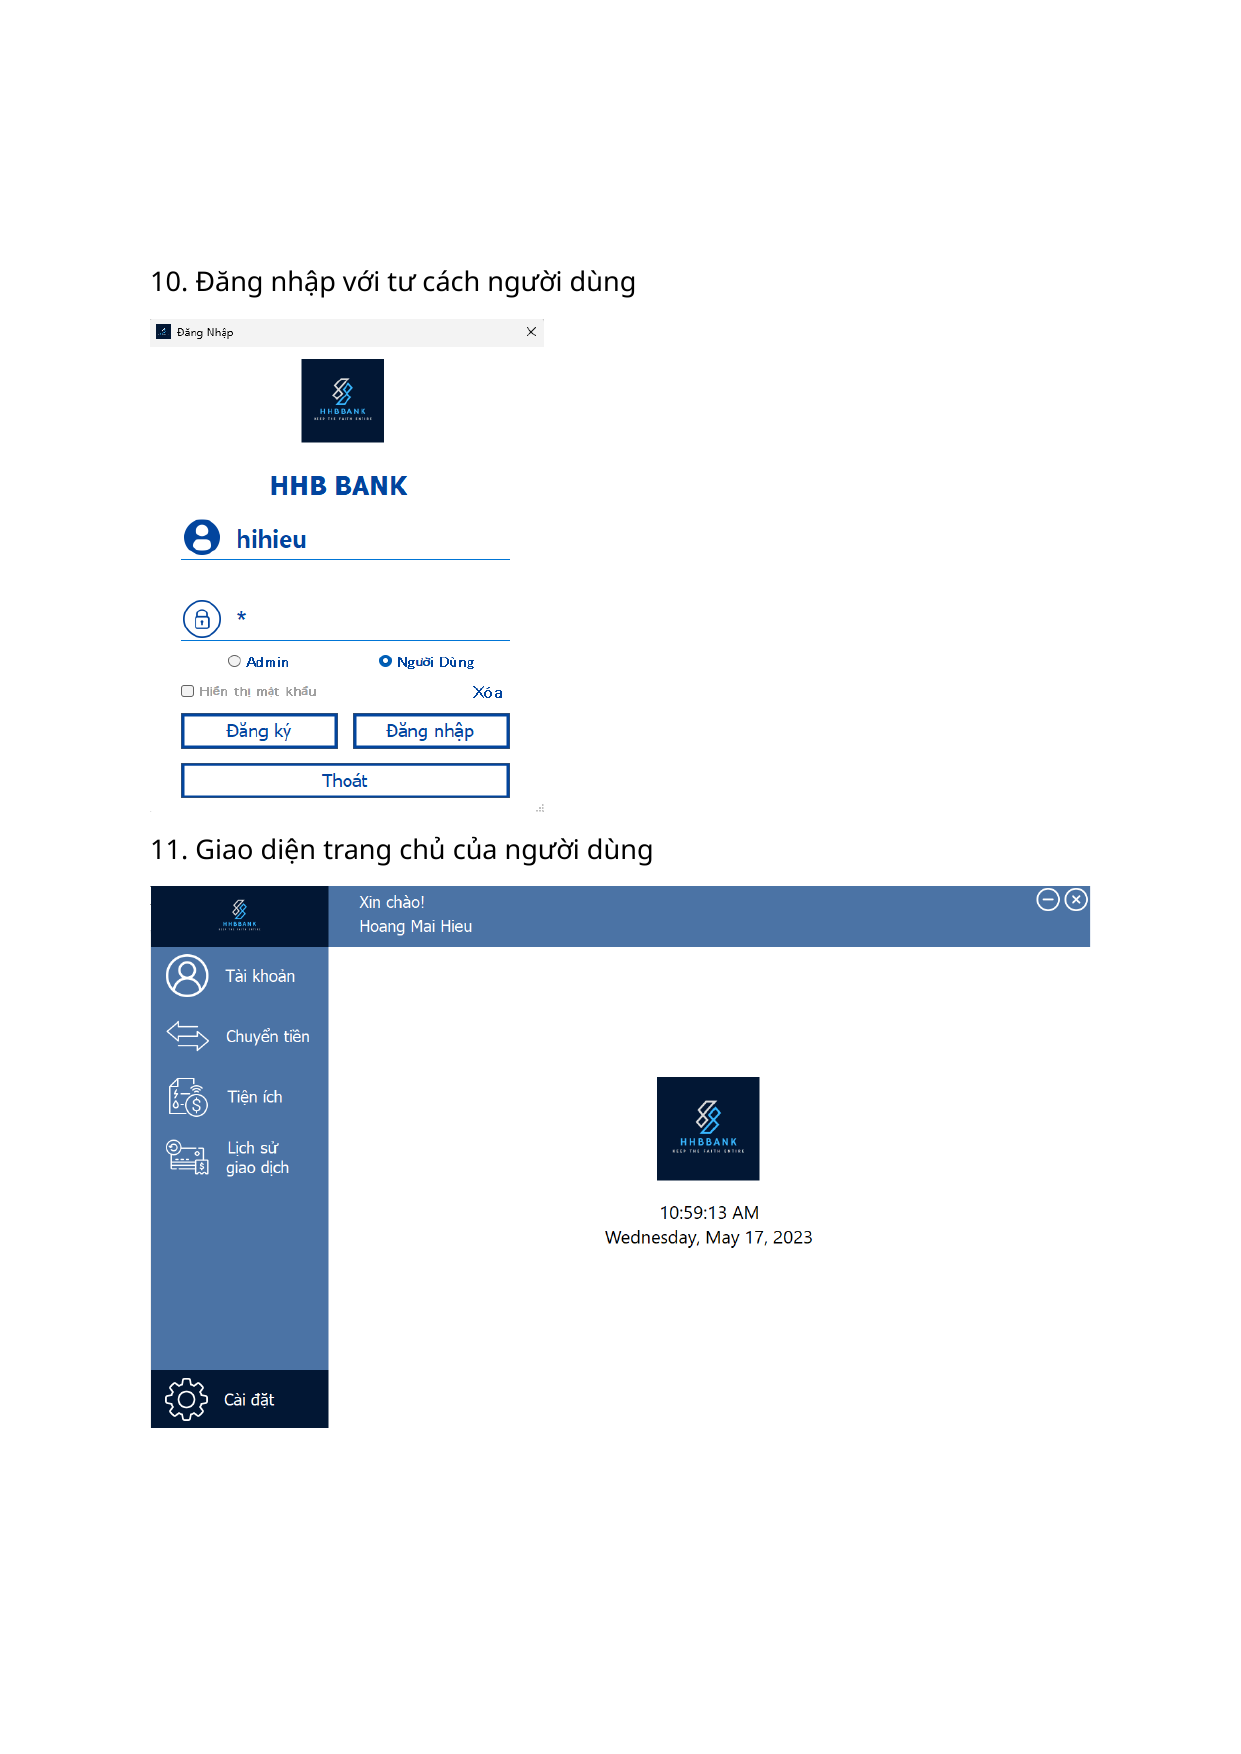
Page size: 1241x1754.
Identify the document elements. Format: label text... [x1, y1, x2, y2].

text 10. Đăng nhập với tư cách người dùng [150, 263, 1090, 300]
picture [150, 886, 1091, 1428]
picture [150, 319, 544, 812]
text 11. Giao diện trang chủ của người dùng [150, 830, 1090, 867]
